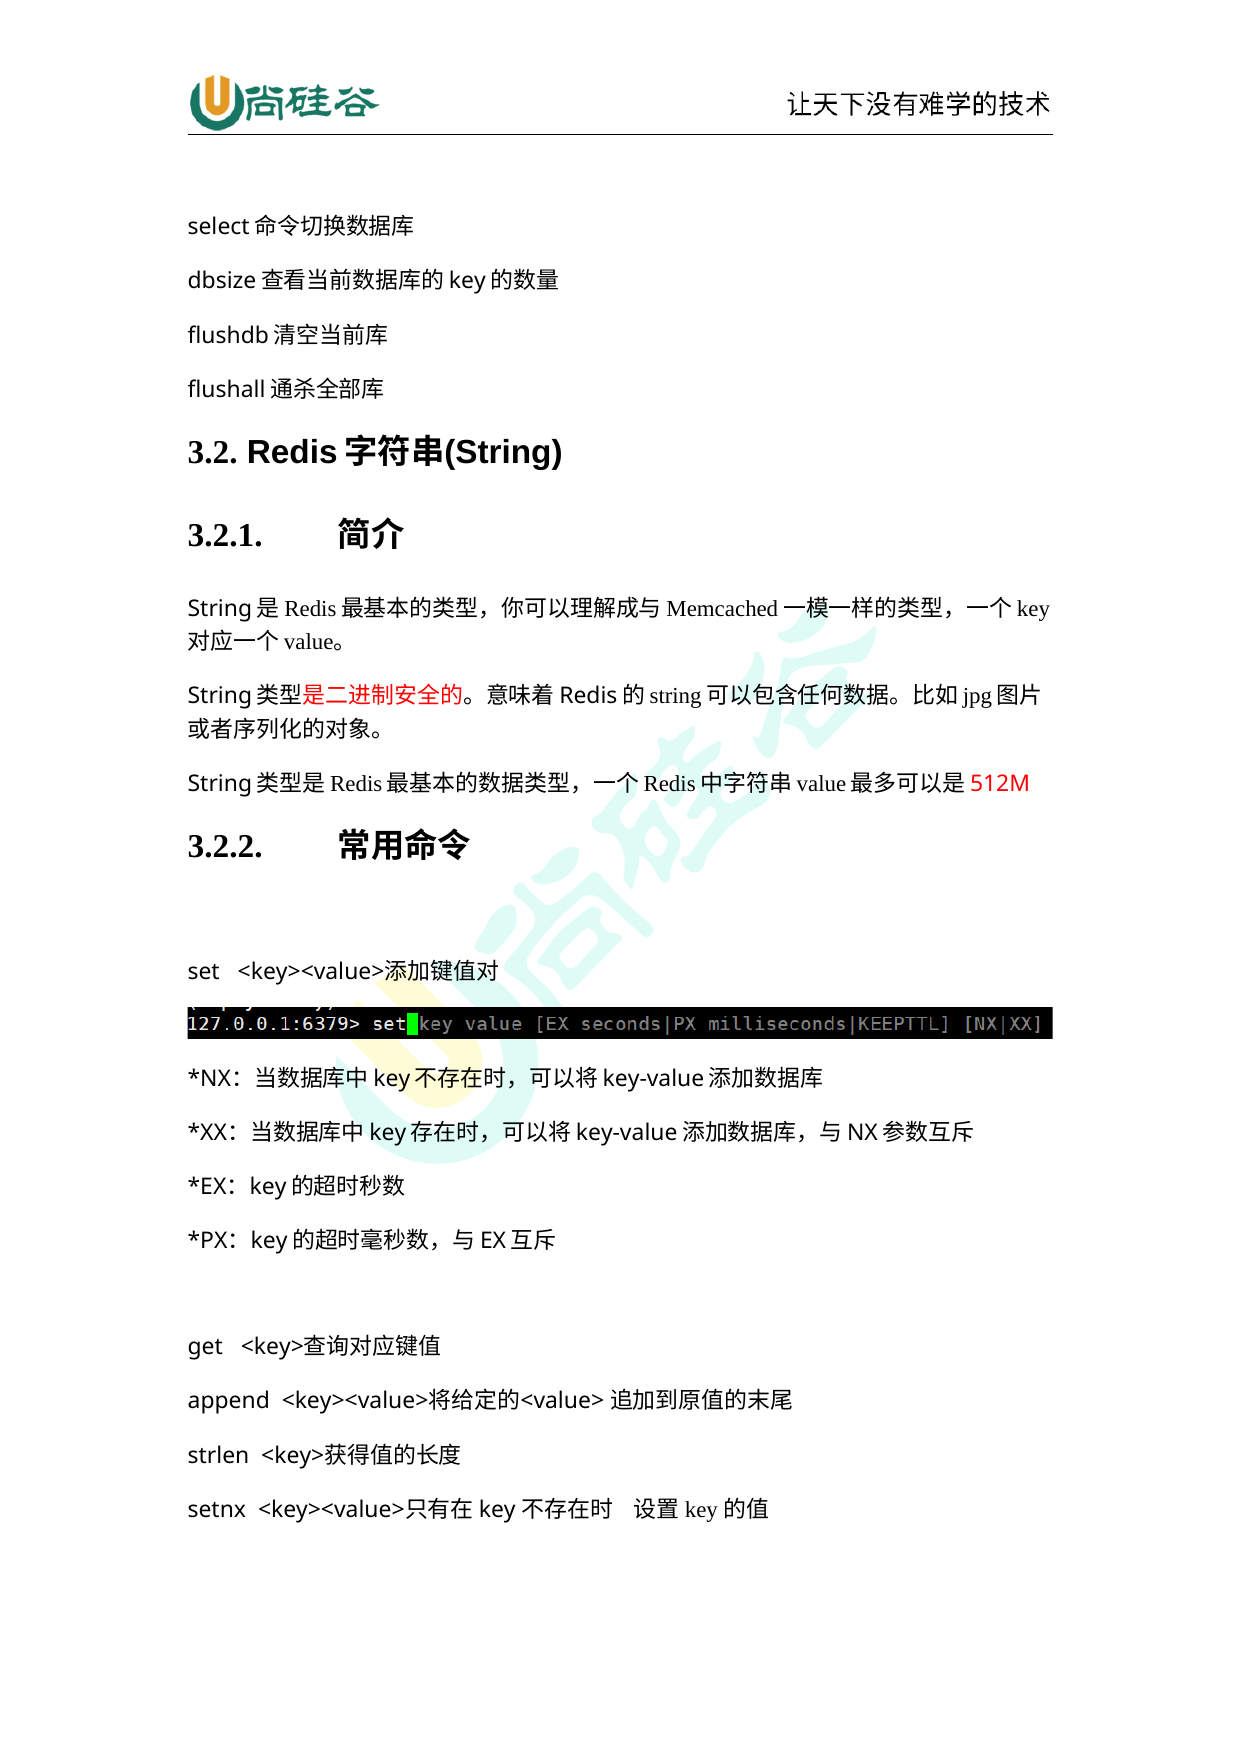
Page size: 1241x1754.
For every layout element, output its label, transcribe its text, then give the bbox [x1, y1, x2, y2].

text strlen <key>获得值的长度 [187, 1436, 1053, 1470]
text *NX：当数据库中key不存在时，可以将key-value添加数据库 [187, 1059, 1053, 1093]
text append <key><value>将给定的<value> 追加到原值的末尾 [187, 1382, 1053, 1416]
text String类型是Redis最基本的数据类型，一个Redis中字符串value最多可以是512M [187, 764, 1053, 798]
list 简介 [187, 507, 1053, 556]
list 常用命令 [187, 819, 1053, 867]
text *EX：key的超时秒数 [187, 1168, 1053, 1201]
text get <key>查询对应键值 [187, 1328, 1053, 1361]
text String类型是二进制安全的。意味着Redis的string可以包含任何数据。比如jpg图片或者序列化的对象。 [187, 677, 1053, 744]
text select命令切换数据库 [187, 208, 1053, 242]
picture [187, 73, 1053, 132]
text *PX：key的超时毫秒数，与EX互斥 [187, 1222, 1053, 1255]
list Redis字符串(String) [187, 425, 1053, 473]
text flushall通杀全部库 [187, 371, 1053, 404]
text setnx <key><value>只有在 key 不存在时 设置 key 的值 [187, 1491, 1053, 1524]
text *XX：当数据库中key存在时，可以将key-value添加数据库，与NX参数互斥 [187, 1113, 1053, 1147]
text set <key><value>添加键值对 [187, 953, 1053, 986]
text dbsize查看当前数据库的key的数量 [187, 262, 1053, 296]
picture [187, 1007, 1053, 1039]
text flushdb清空当前库 [187, 317, 1053, 350]
text String是Redis最基本的类型，你可以理解成与Memcached一模一样的类型，一个key对应一个value。 [187, 590, 1053, 656]
